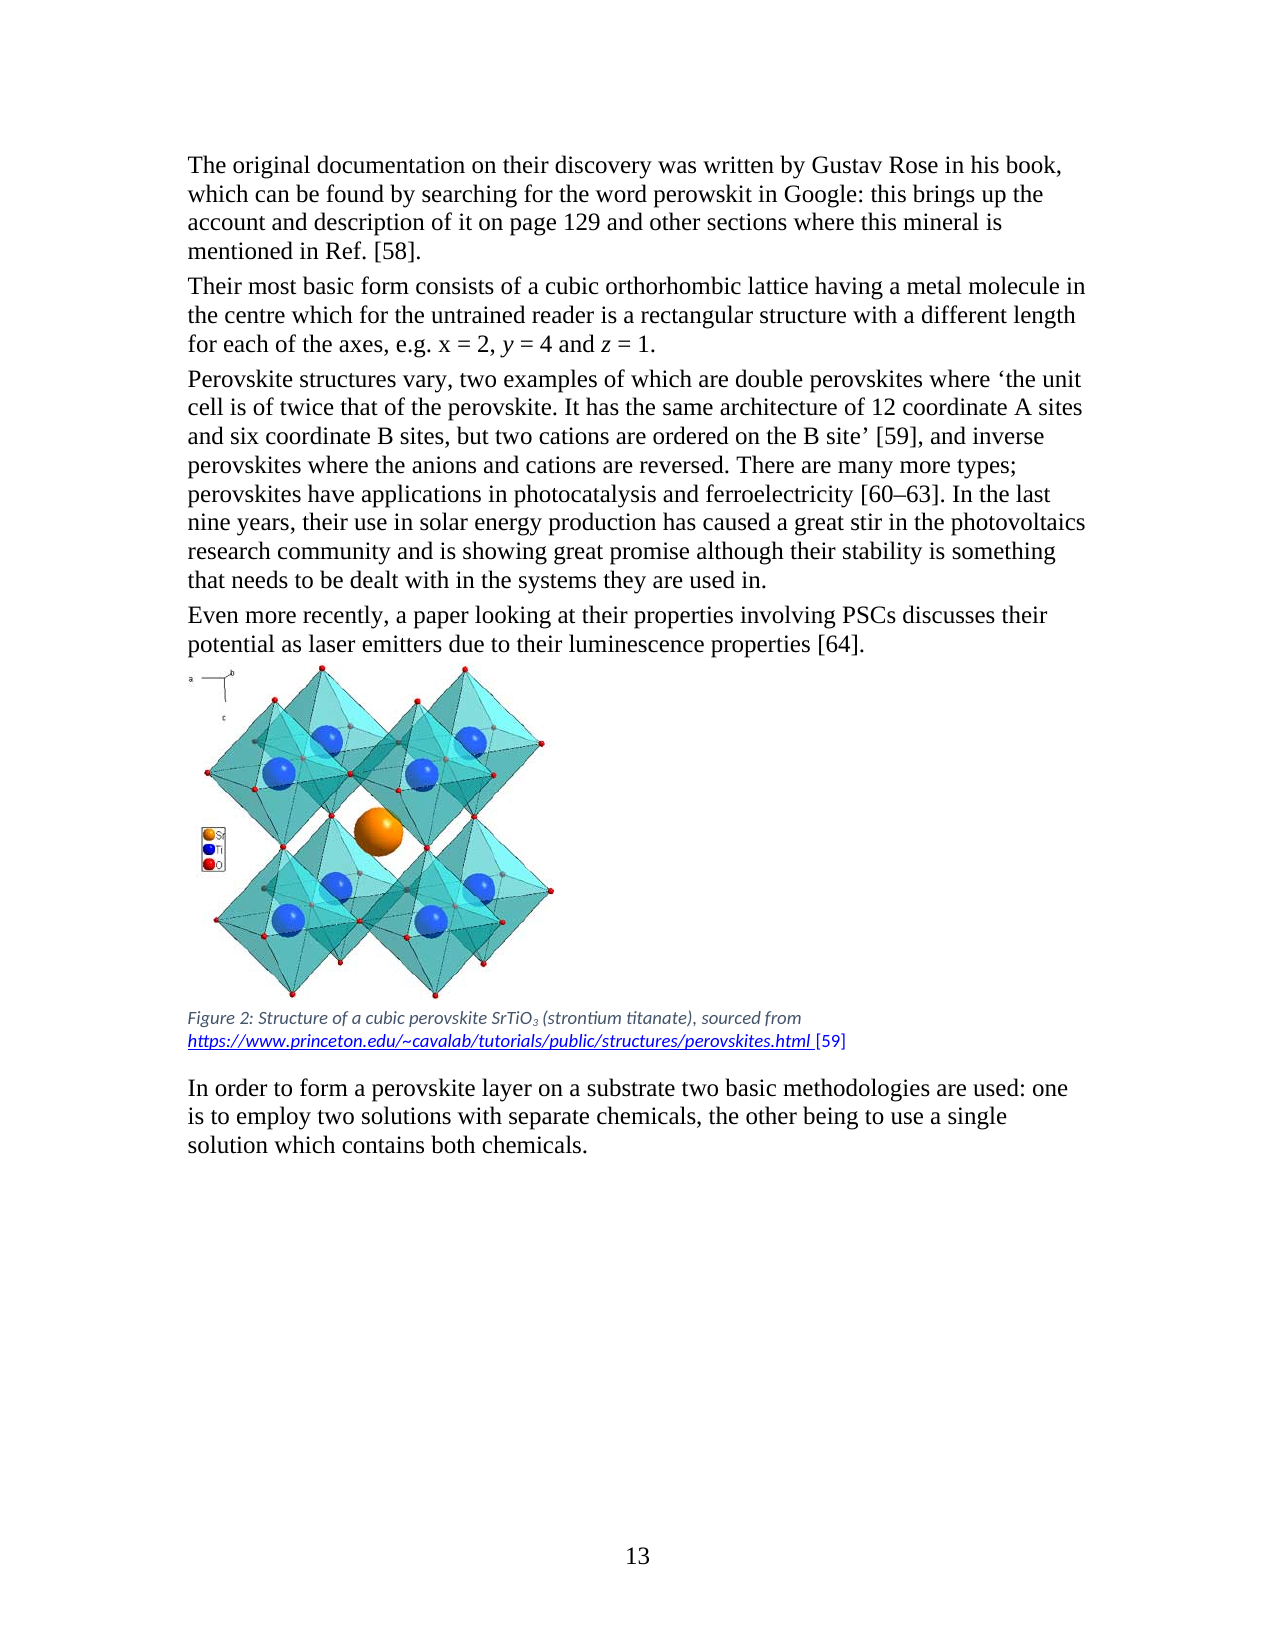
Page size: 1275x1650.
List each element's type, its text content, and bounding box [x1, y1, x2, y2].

text Perovskite structures vary, two examples of which are double perovskites where ‘the unit cell is of twice that of the perovskite. It has the same architecture of 12 coordinate A sites and six coordinate B sites, but two cations are ordered on the B site’ [59], and inverse perovskites where the anions and cations are reversed. There are many more types; perovskites have applications in photocatalysis and ferroelectricity [60–63]. In the last nine years, their use in solar energy production has caused a great stir in the photovoltaics research community and is showing great promise although their stability is something that needs to be dealt with in the systems they are used in. [187, 364, 1087, 594]
text Even more recently, a paper looking at their properties involving PSCs discusses their potential as laser emitters due to their luminescence properties [64]. [187, 600, 1087, 657]
picture [187, 663, 555, 1000]
text Their most basic form consists of a cubic orthorhombic lattice having a metal molecule in the centre which for the untrained reader is a rectangular structure with a different length for each of the axes, e.g. x = 2, y = 4 and z = 1. [187, 271, 1087, 357]
text In order to form a perovskite layer on a substrate two basic methodologies are used: one is to employ two solutions with separate chemicals, the other being to use a single solution which contains both chemicals. [187, 1073, 1087, 1159]
text The original documentation on their discovery was written by Gustav Rose in his book, which can be found by searching for the word perowskit in Google: this brings up the account and description of it on page 129 and other sections where this mineral is mentioned in Ref. [58]. [187, 150, 1087, 265]
